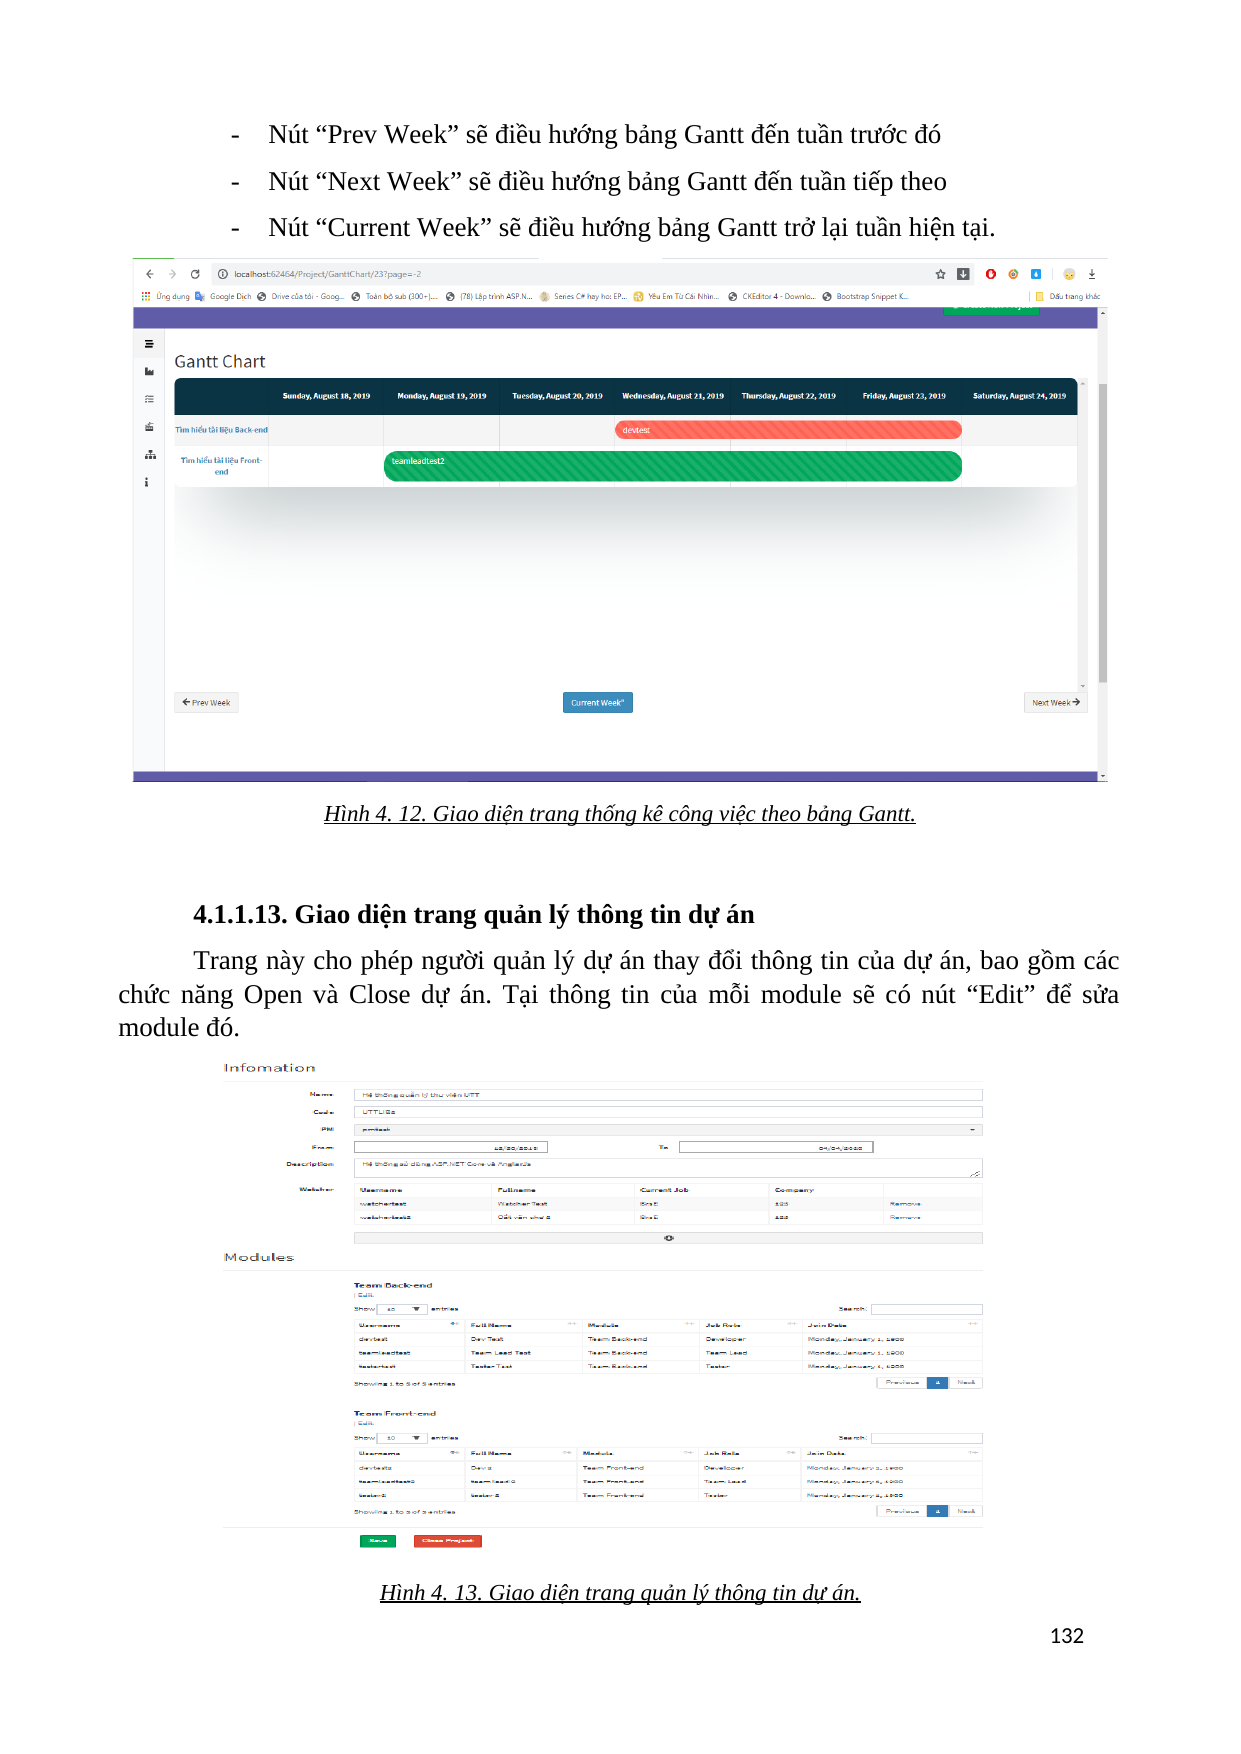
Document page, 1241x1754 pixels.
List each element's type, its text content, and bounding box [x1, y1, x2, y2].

picture [210, 1061, 1030, 1560]
list Nút “Current Week” sẽ điều hướng bảng Gantt trở lại tuần hiện tại. [231, 211, 1122, 243]
list Nút “Prev Week” sẽ điều hướng bảng Gantt đến tuần trước đó [231, 118, 1122, 149]
picture [132, 258, 1108, 782]
list Nút “Next Week” sẽ điều hướng bảng Gantt đến tuần tiếp theo [231, 165, 1122, 196]
subtitle 4.1.1.13. Giao diện trang quản lý thông tin dự án [118, 898, 1122, 929]
text Trang này cho phép người quản lý dự án thay đổi thông tin của dự án, bao gồm các chức năng Open và Close dự án. Tại thông tin của mỗi module sẽ có nút “Edit” để sửa module đó. [118, 944, 1122, 1043]
